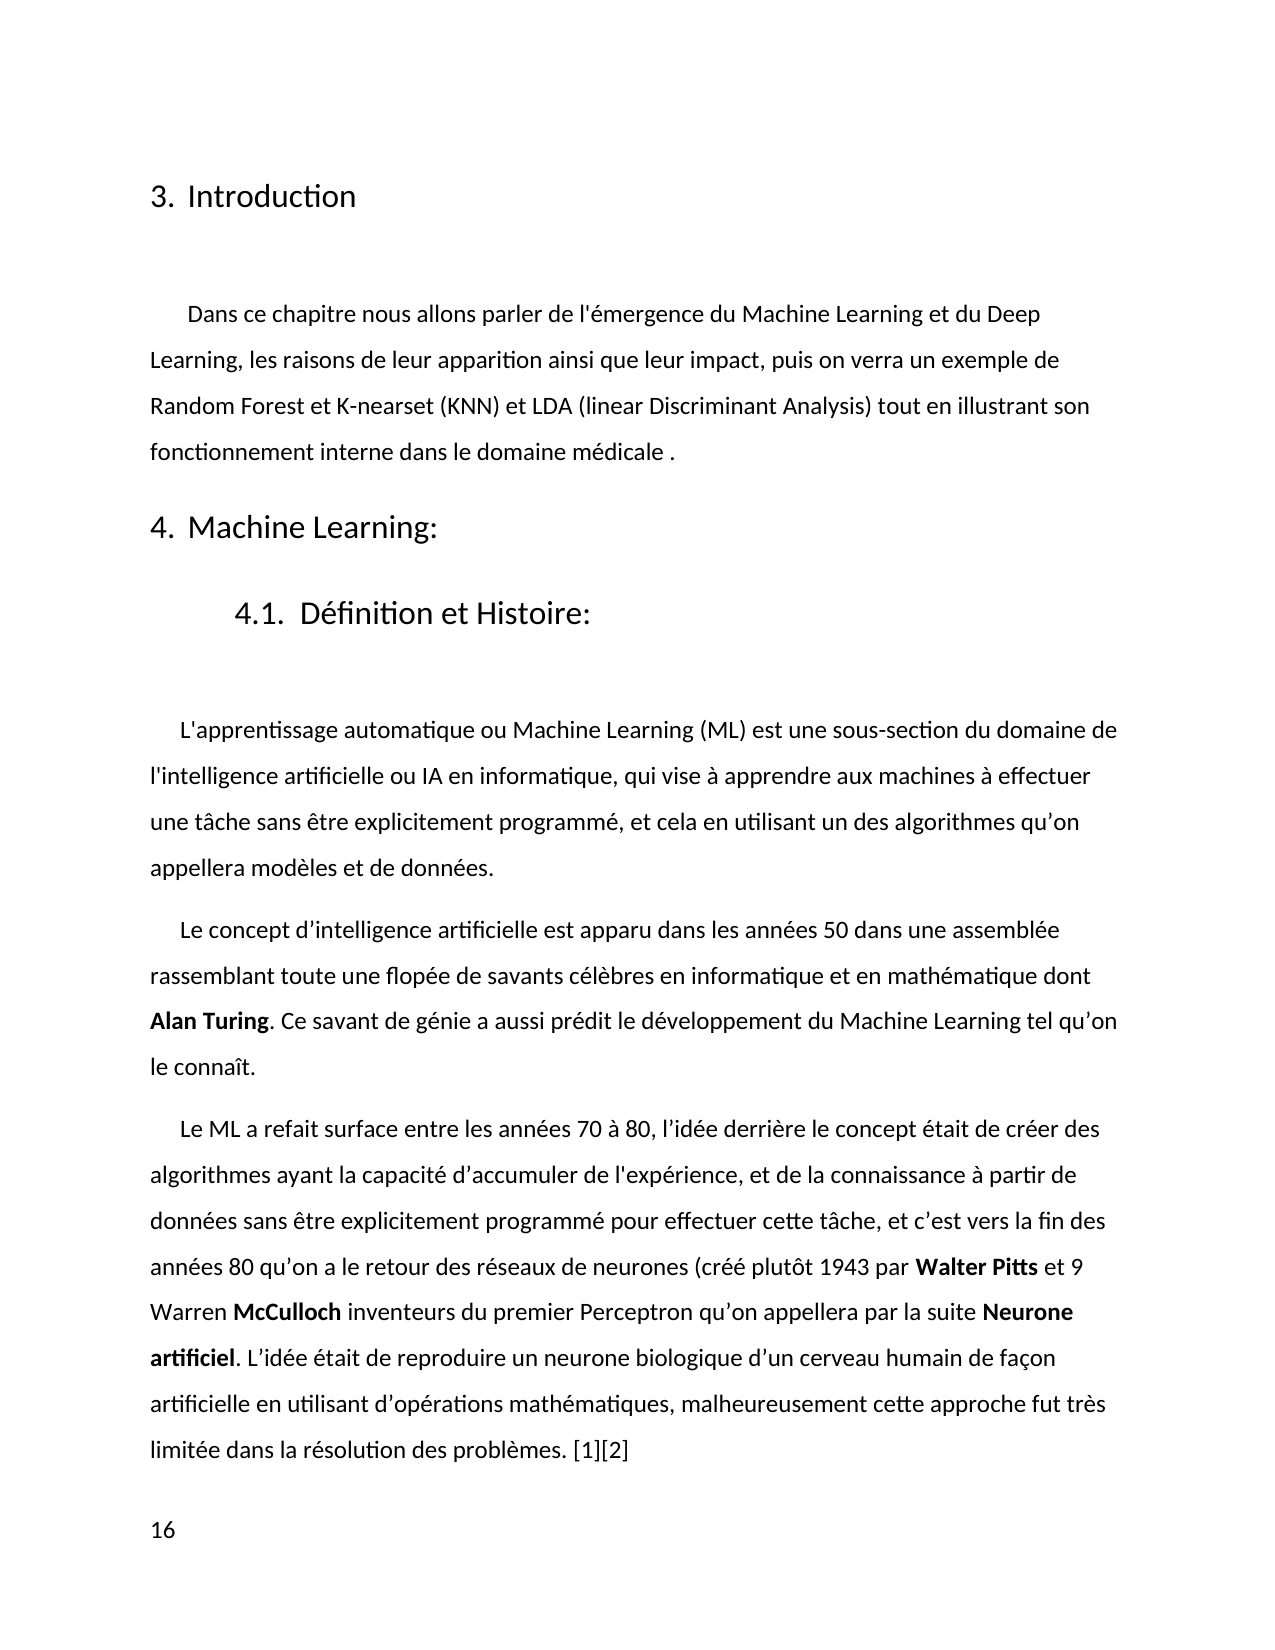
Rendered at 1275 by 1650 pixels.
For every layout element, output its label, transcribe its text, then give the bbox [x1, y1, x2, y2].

text Le ML a refait surface entre les années 70 à 80, l’idée derrière le concept était de créer des algorithmes ayant la capacité d’accumuler de l'expérience, et de la connaissance à partir de données sans être explicitement programmé pour effectuer cette tâche, et c’est vers la fin des années 80 qu’on a le retour des réseaux de neurones (créé plutôt 1943 par Walter Pitts et 9 Warren McCulloch inventeurs du premier Perceptron qu’on appellera par la suite Neurone artificiel. L’idée était de reproduire un neurone biologique d’un cerveau humain de façon artificielle en utilisant d’opérations mathématiques, malheureusement cette approche fut très limitée dans la résolution des problèmes. [1][2] [150, 1114, 1125, 1464]
subtitle Introduction [150, 175, 1125, 216]
subtitle Définition et Histoire: [197, 592, 1125, 694]
text Le concept d’intelligence artificielle est apparu dans les années 50 dans une assemblée rassemblant toute une flopée de savants célèbres en informatique et en mathématique dont Alan Turing. Ce savant de génie a aussi prédit le développement du Machine Learning tel qu’on le connaît. [150, 914, 1125, 1082]
subtitle Machine Learning: [150, 506, 1125, 547]
text L'apprentissage automatique ou Machine Learning (ML) est une sous-section du domaine de l'intelligence artificielle ou IA en informatique, qui vise à apprendre aux machines à effectuer une tâche sans être explicitement programmé, et cela en utilisant un des algorithmes qu’on appellera modèles et de données. [150, 714, 1125, 882]
text Dans ce chapitre nous allons parler de l'émergence du Machine Learning et du Deep Learning, les raisons de leur apparition ainsi que leur impact, puis on verra un exemple de Random Forest et K-nearset (KNN) et LDA (linear Discriminant Analysis) tout en illustrant son fonctionnement interne dans le domaine médicale . [150, 298, 1125, 466]
